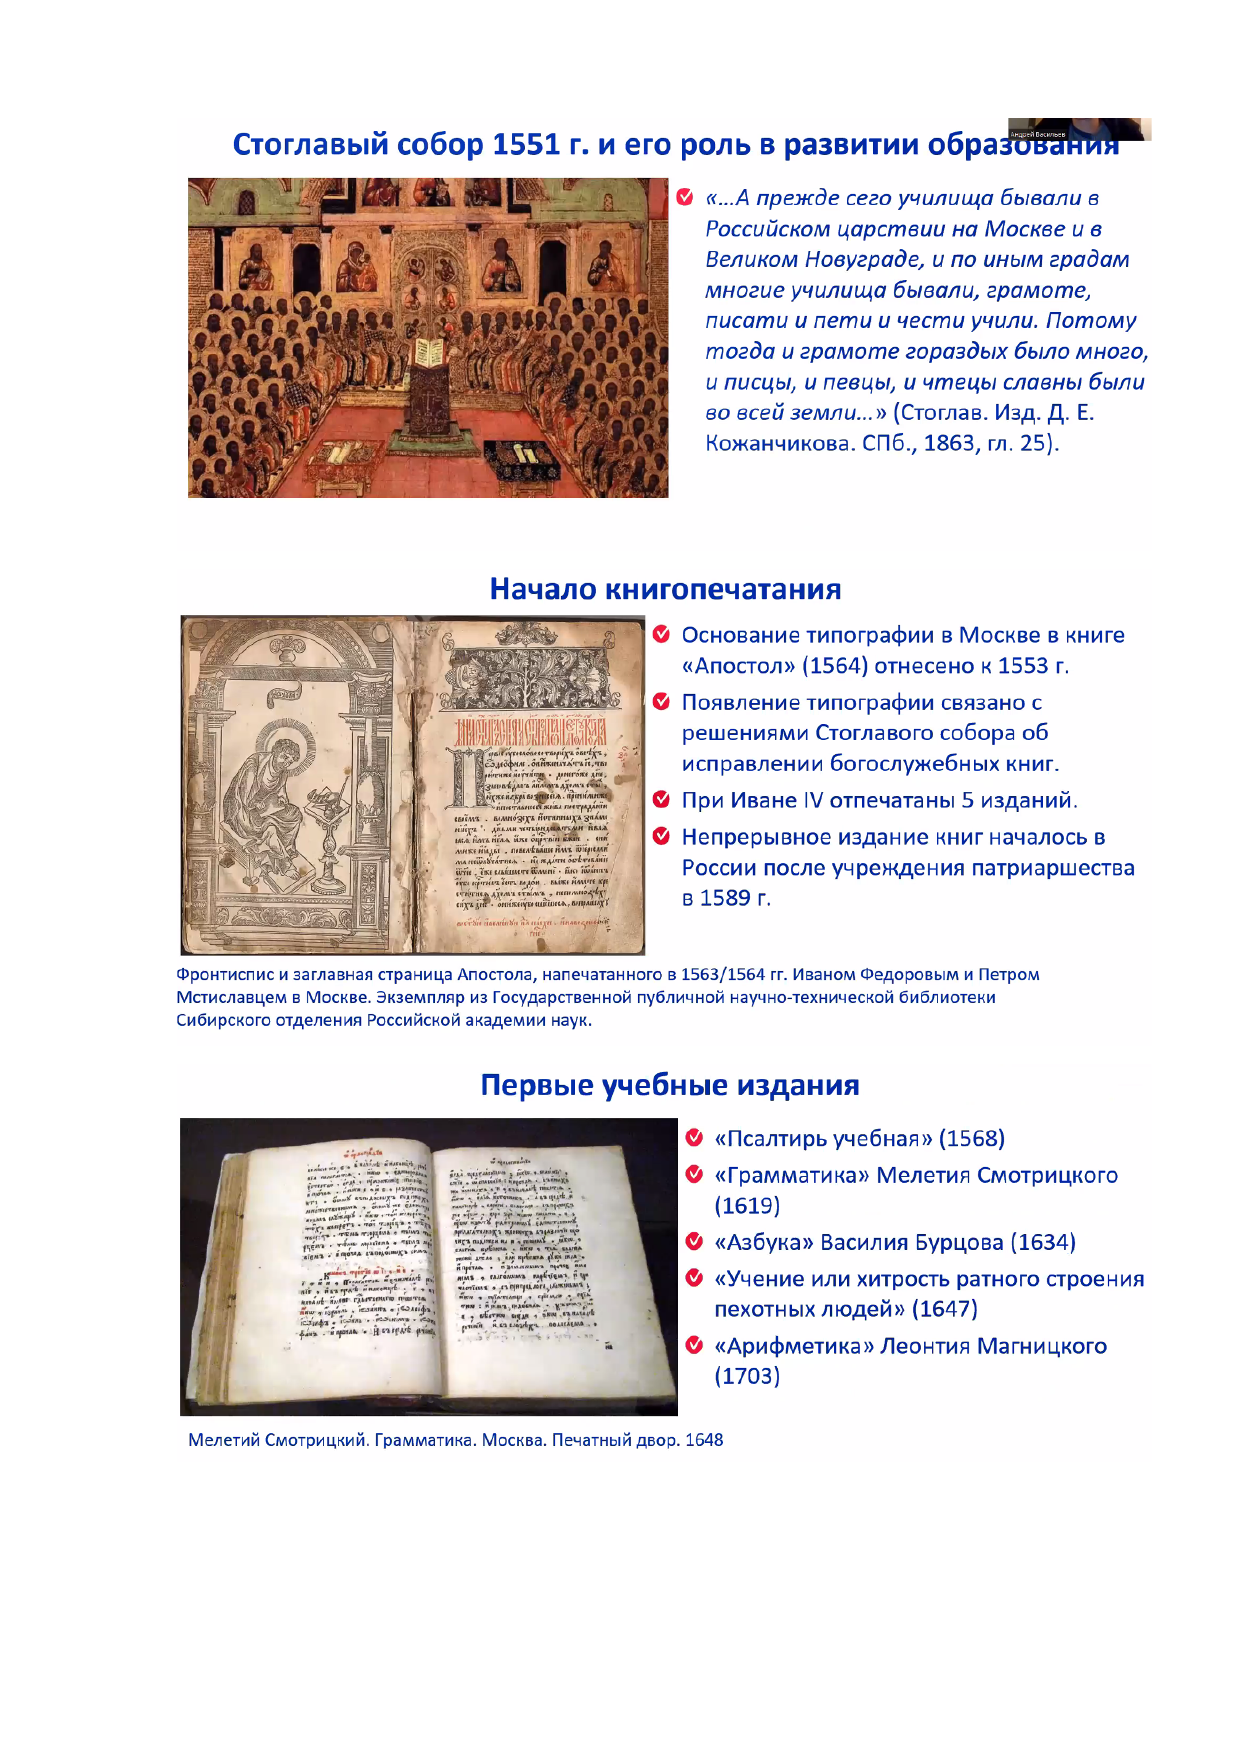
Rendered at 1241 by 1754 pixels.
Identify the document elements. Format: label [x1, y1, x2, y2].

picture [177, 118, 1152, 551]
picture [177, 1064, 1152, 1462]
picture [177, 569, 1152, 1046]
